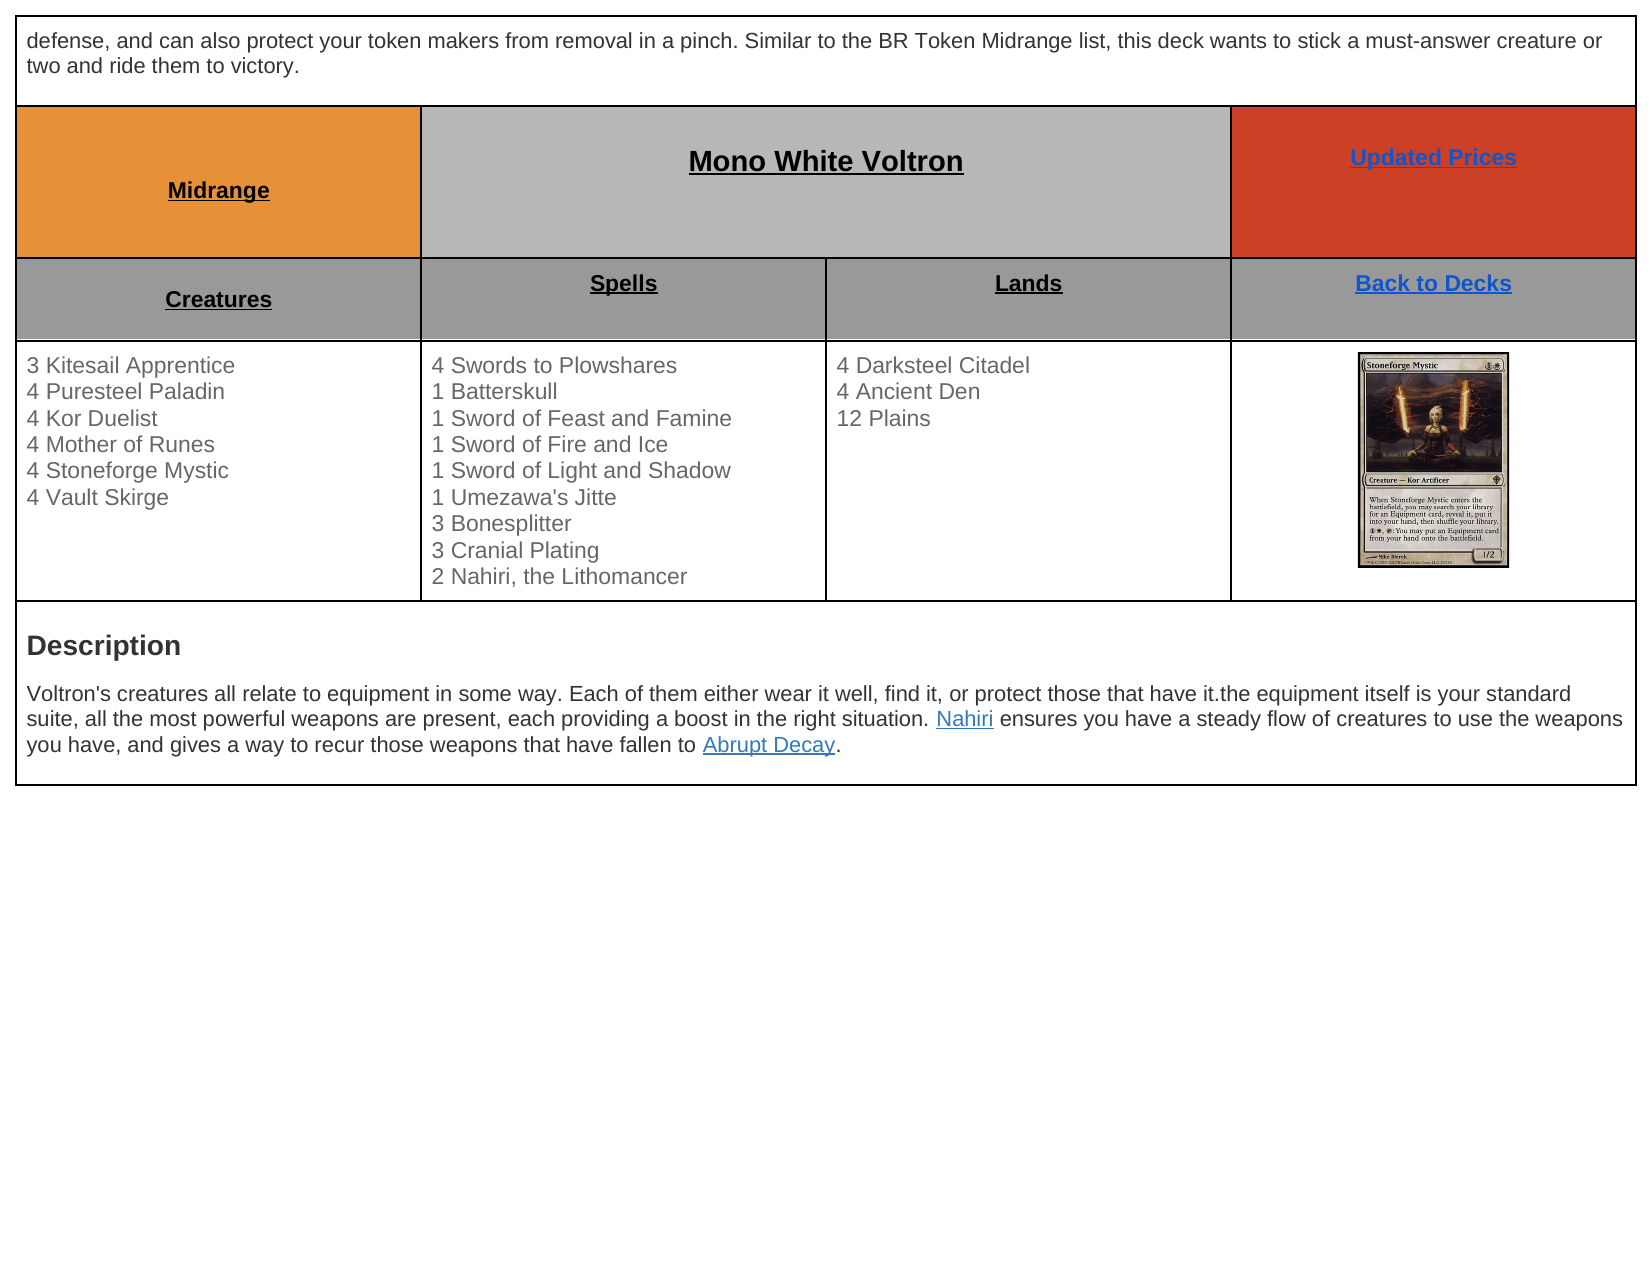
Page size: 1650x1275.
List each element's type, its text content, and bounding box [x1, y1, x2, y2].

table_cell Mono White Voltron [422, 107, 1230, 257]
table_cell Lands [827, 259, 1230, 339]
table_cell 4 Swords to Plowshares 1 Batterskull 1 Sword of Feast and Famine 1 Sword of Fire and Ice 1 Sword of Light and Shadow 1 Umezawa's Jitte 3 Bonesplitter 3 Cranial Plating 2 Nahiri, the Lithomancer [422, 342, 825, 600]
table_cell 3 Kitesail Apprentice 4 Puresteel Paladin 4 Kor Duelist 4 Mother of Runes 4 Stoneforge Mystic 4 Vault Skirge [17, 342, 420, 600]
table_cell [17, 17, 1635, 105]
picture [1357, 352, 1510, 568]
table_cell Spells [422, 259, 825, 339]
table_cell Back to Decks [1232, 259, 1635, 339]
table_cell Midrange [17, 107, 420, 257]
table_cell 4 Darksteel Citadel 4 Ancient Den 12 Plains [827, 342, 1230, 600]
table_cell Creatures [17, 259, 420, 339]
table_cell Description Voltron's creatures all relate to equipment in some way. Each of them either wear it well, find it, or protect those that have it.the equipment itself is your standard suite, all the most powerful weapons are present, each providing a boost in the right situation. Nahiri ensures you have a steady flow of creatures to use the weapons you have, and gives a way to recur those weapons that have fallen to Abrupt Decay. [17, 602, 1635, 784]
table_cell Updated Prices [1232, 107, 1635, 257]
table_cell [1232, 342, 1635, 600]
